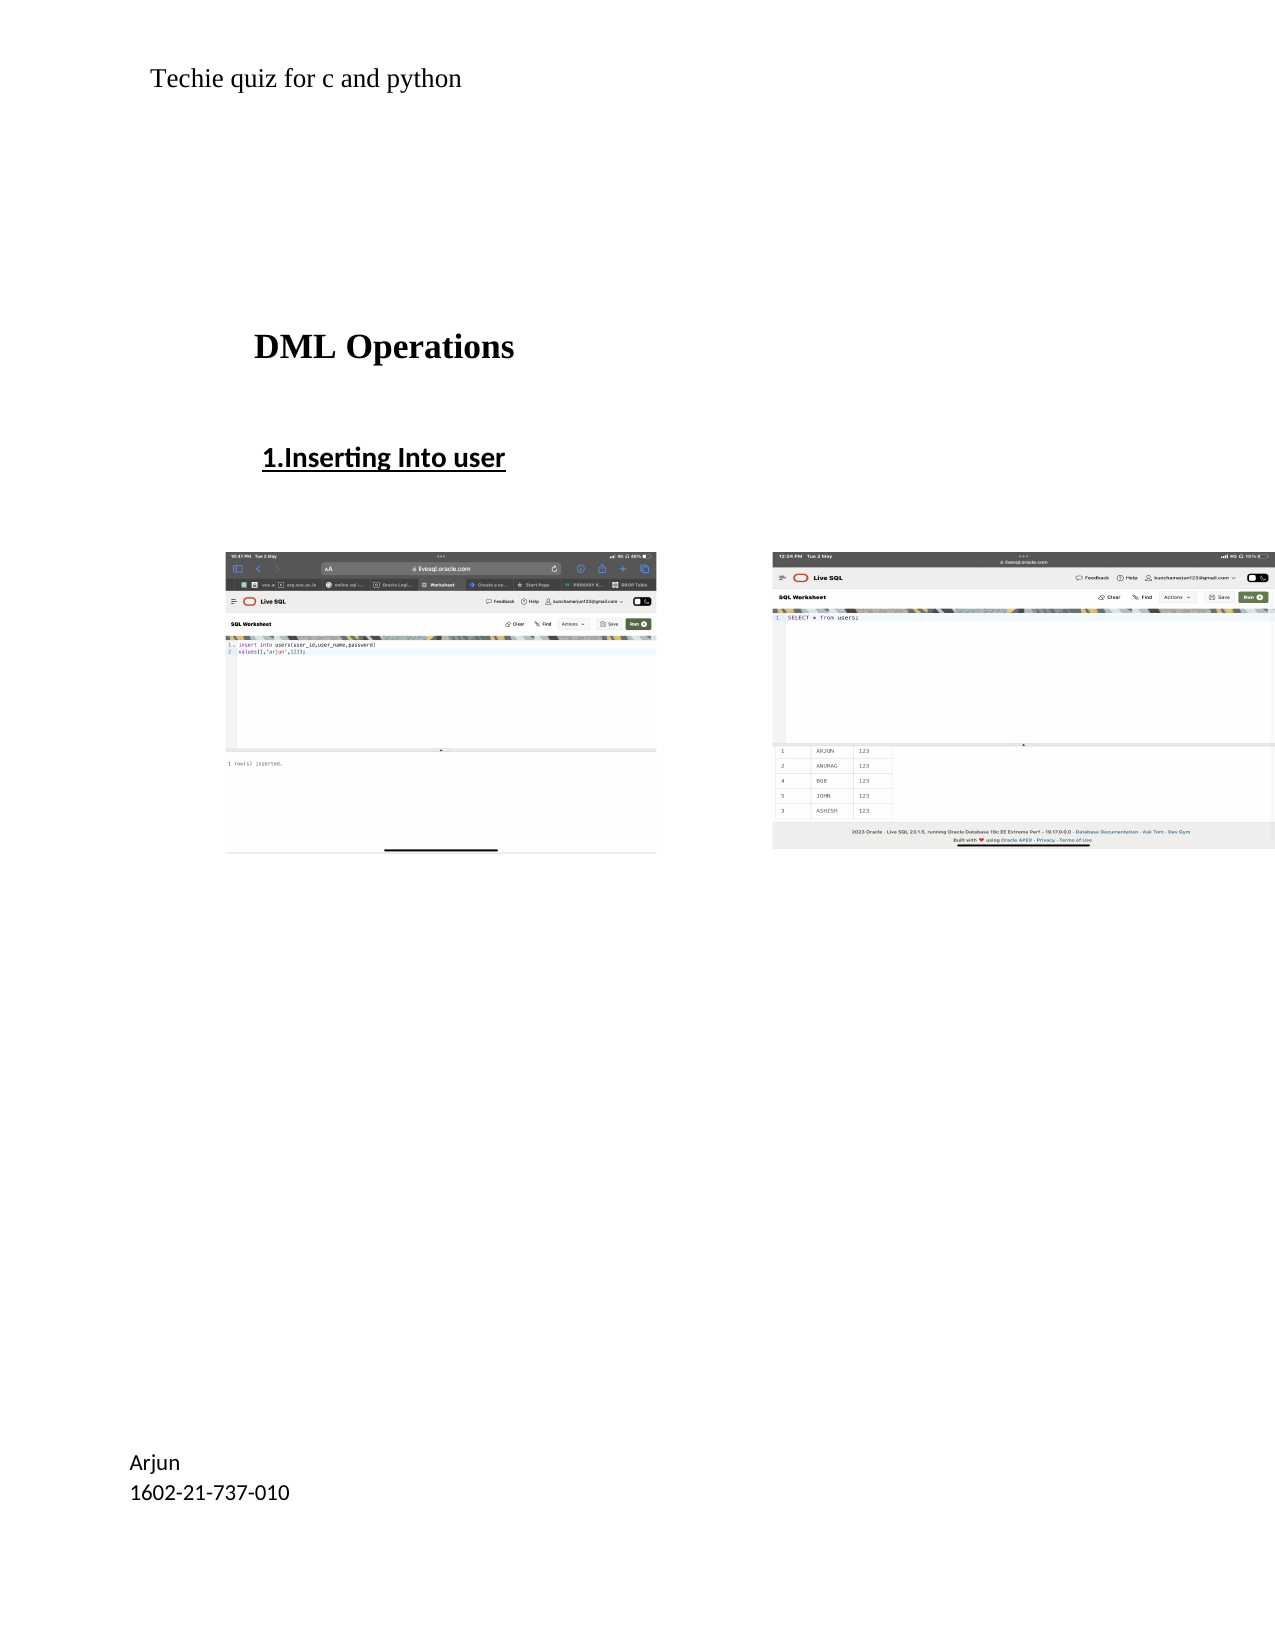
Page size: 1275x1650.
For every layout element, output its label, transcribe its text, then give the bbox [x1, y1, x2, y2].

text 1.Inserting Into user [254, 439, 1215, 475]
picture [772, 552, 1275, 849]
text DML Operations [254, 325, 1215, 366]
picture [225, 552, 657, 854]
